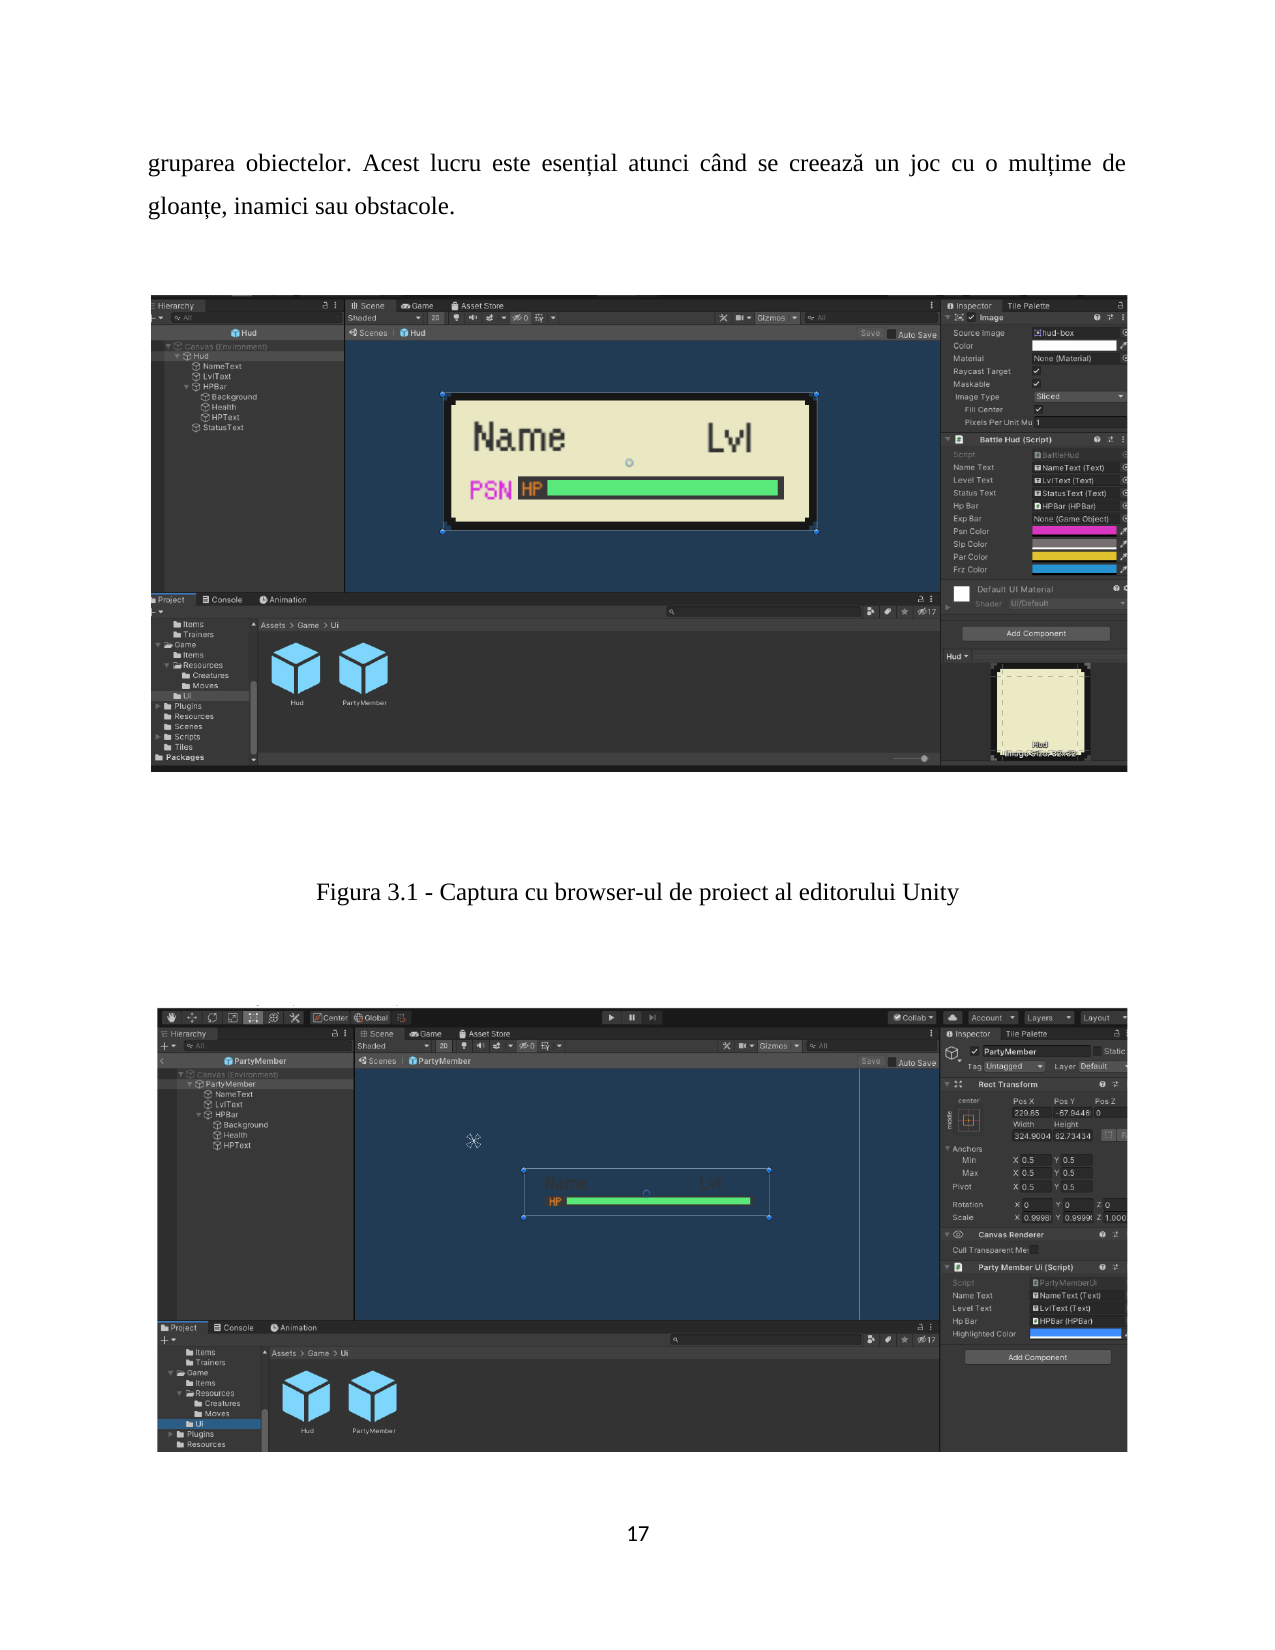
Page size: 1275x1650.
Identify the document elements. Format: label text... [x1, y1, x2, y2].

picture [151, 295, 1128, 772]
text Figura 3.1 - Captura cu browser-ul de proiect al editorului Unity [148, 877, 1127, 905]
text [148, 148, 1127, 219]
picture [157, 1005, 1128, 1452]
